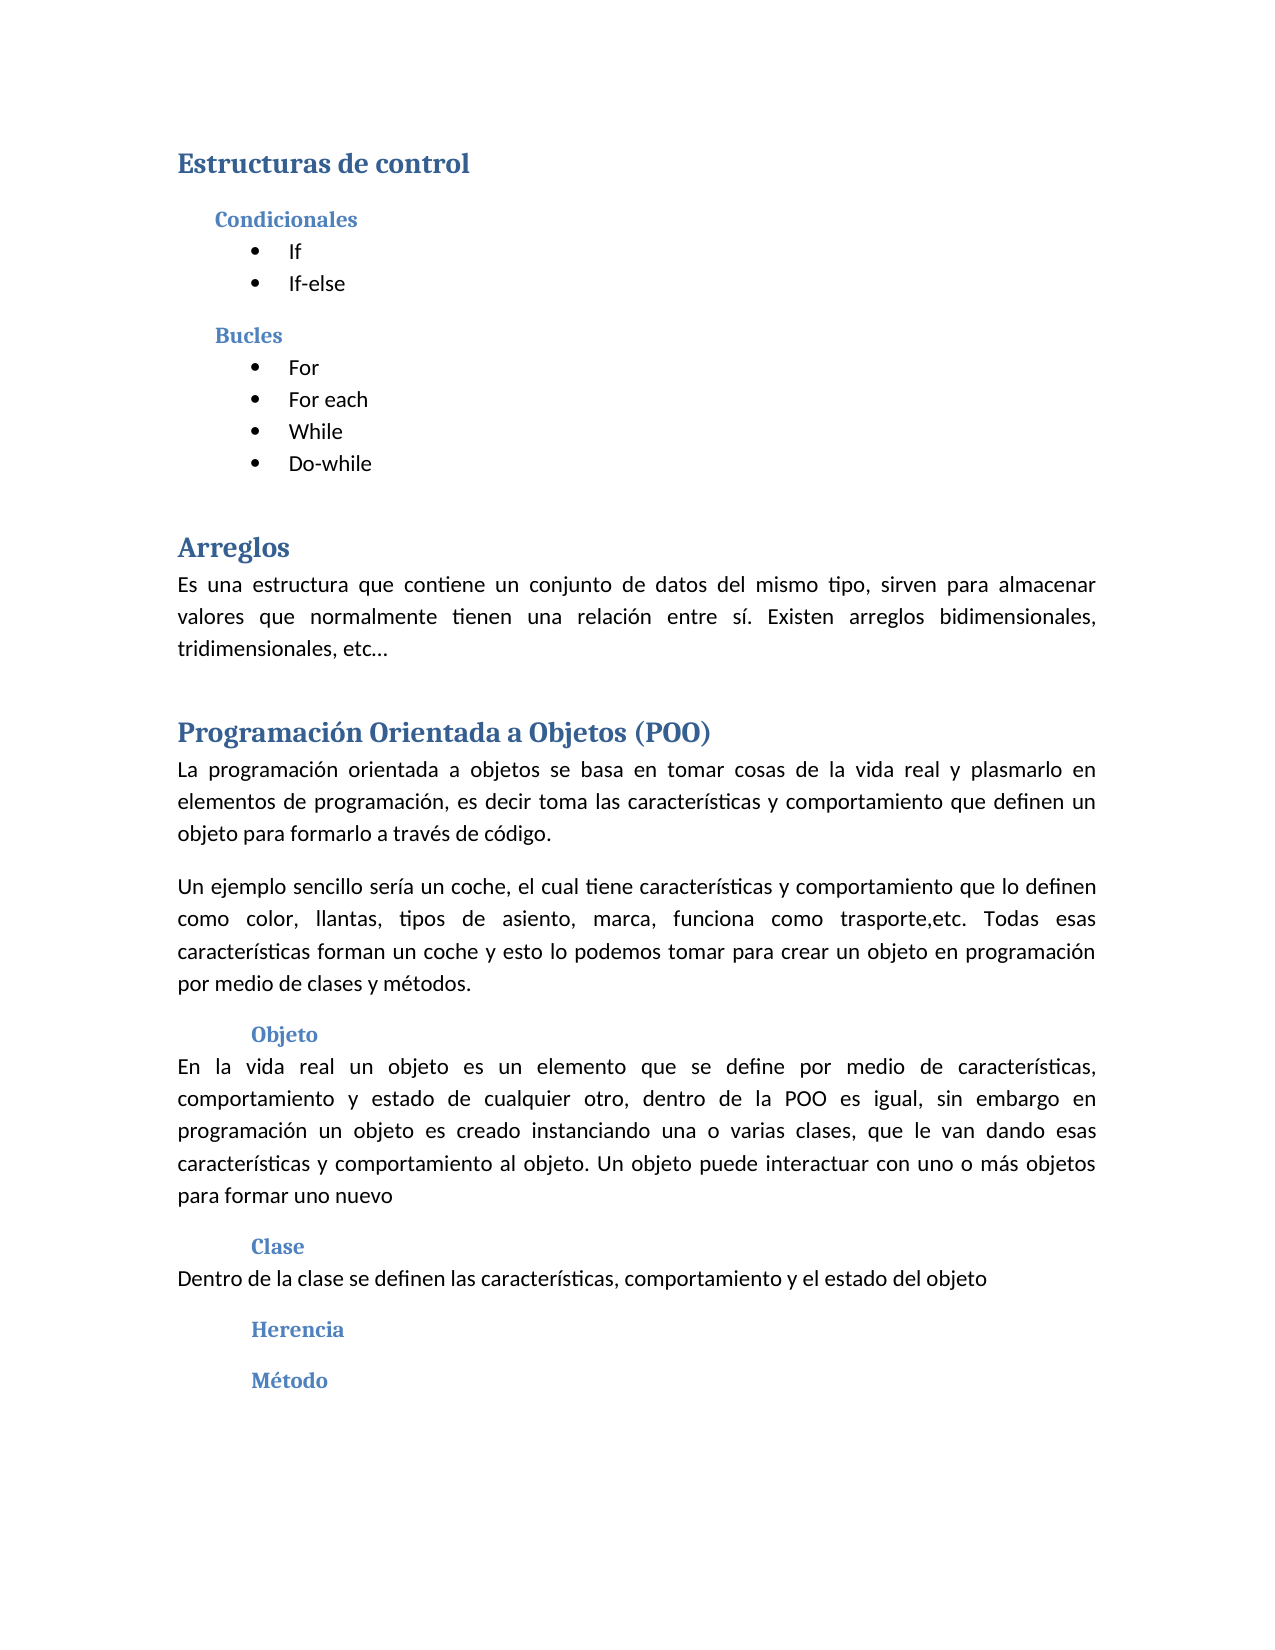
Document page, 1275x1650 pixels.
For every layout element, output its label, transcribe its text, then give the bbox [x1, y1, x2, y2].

text La programación orientada a objetos se basa en tomar cosas de la vida real y plasmarlo en elementos de programación, es decir toma las características y comportamiento que definen un objeto para formarlo a través de código. [177, 755, 1098, 847]
subtitle Objeto [177, 1022, 1098, 1048]
list For each [251, 385, 1098, 413]
subtitle Estructuras de control [177, 148, 1098, 181]
subtitle Programación Orientada a Objetos (POO) [177, 716, 1098, 750]
text Dentro de la clase se definen las características, comportamiento y el estado del objeto [177, 1264, 1098, 1292]
list If-else [251, 269, 1098, 297]
list If [251, 237, 1098, 265]
text En la vida real un objeto es un elemento que se define por medio de características, comportamiento y estado de cualquier otro, dentro de la POO es igual, sin embargo en programación un objeto es creado instanciando una o varias clases, que le van dando esas características y comportamiento al objeto. Un objeto puede interactuar con uno o más objetos para formar uno nuevo [177, 1052, 1098, 1209]
subtitle Bucles [177, 322, 1098, 349]
subtitle Clase [177, 1234, 1098, 1260]
text Es una estructura que contiene un conjunto de datos del mismo tipo, sirven para almacenar valores que normalmente tienen una relación entre sí. Existen arreglos bidimensionales, tridimensionales, etc… [177, 570, 1098, 662]
subtitle Herencia [177, 1317, 1098, 1343]
list Do-while [251, 449, 1098, 477]
list For [251, 353, 1098, 381]
list While [251, 417, 1098, 445]
subtitle Condicionales [177, 207, 1098, 233]
subtitle Método [177, 1368, 1098, 1394]
subtitle Arreglos [177, 531, 1098, 565]
text Un ejemplo sencillo sería un coche, el cual tiene características y comportamiento que lo definen como color, llantas, tipos de asiento, marca, funciona como trasporte,etc. Todas esas características forman un coche y esto lo podemos tomar para crear un objeto en programación por medio de clases y métodos. [177, 872, 1098, 997]
